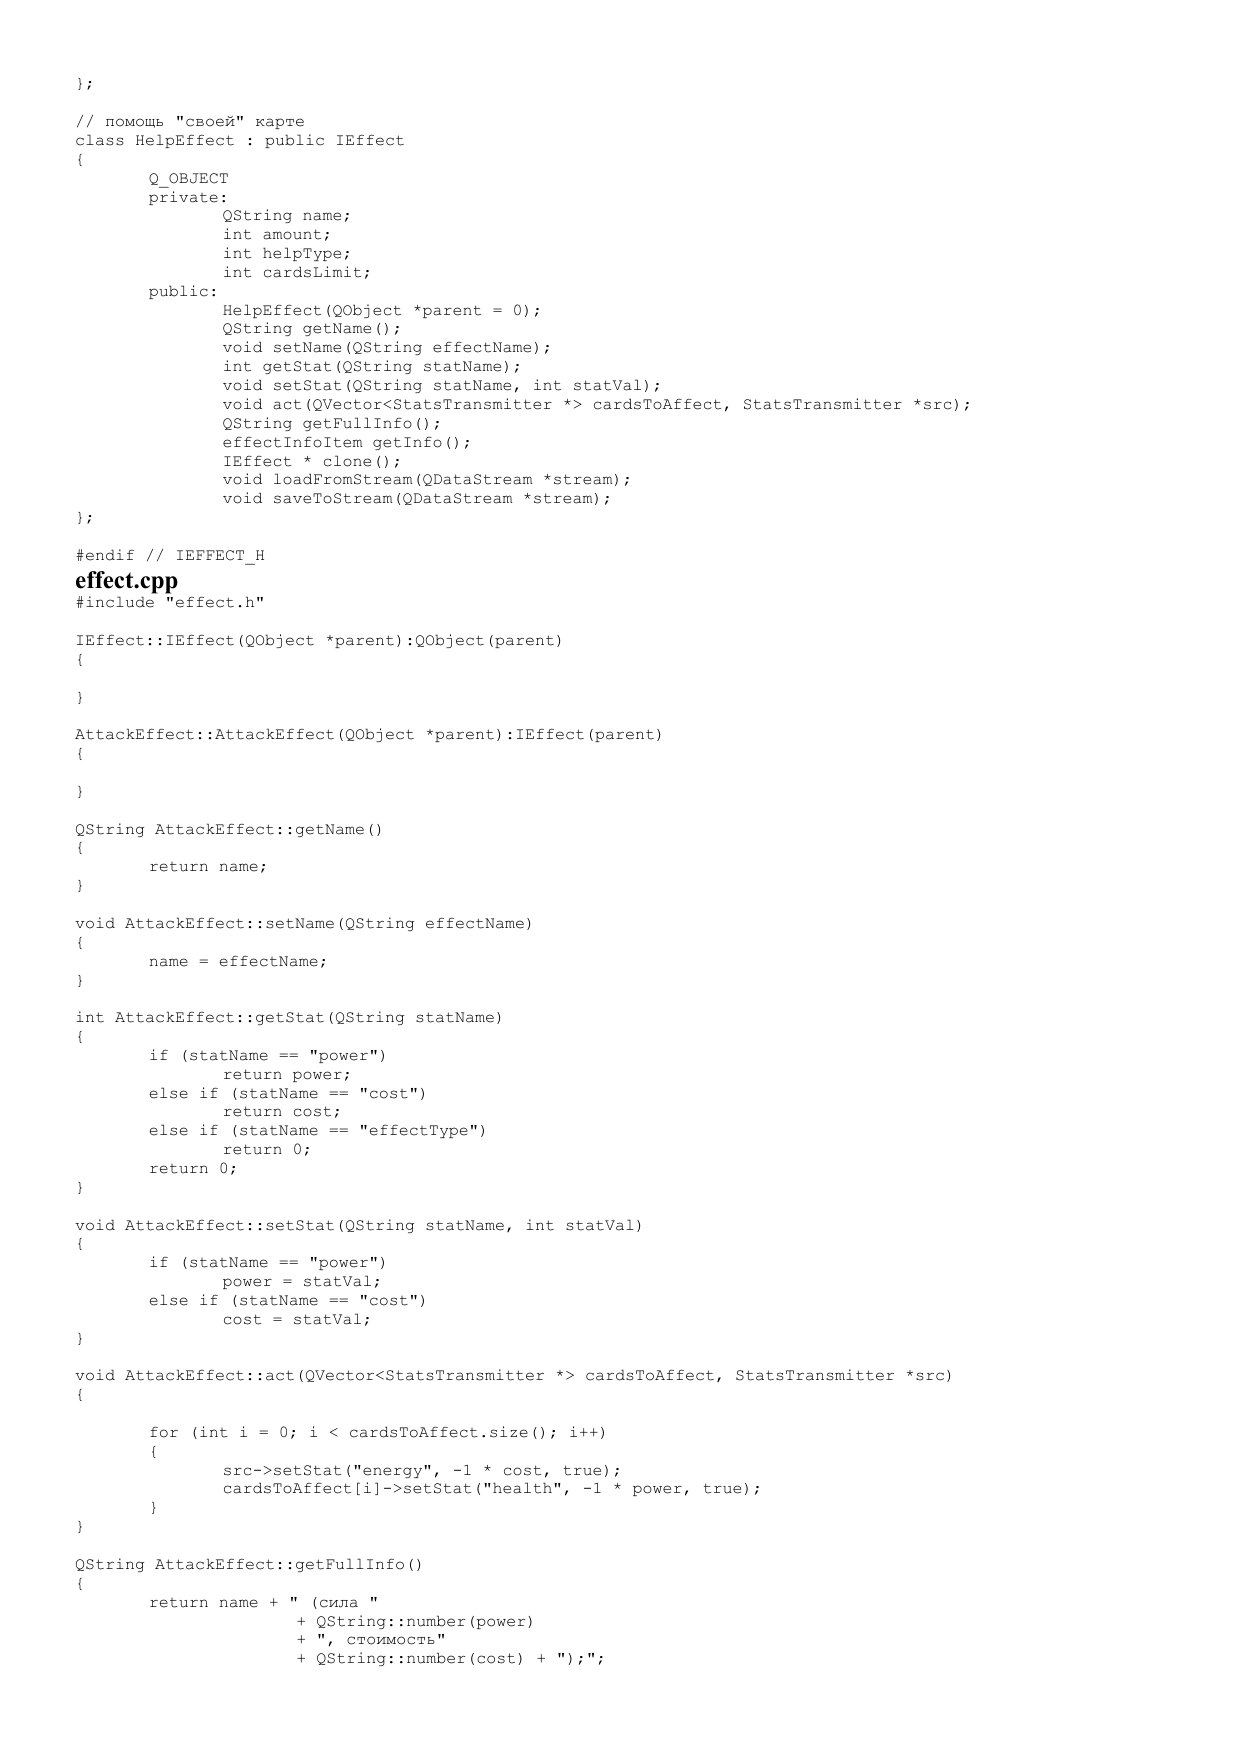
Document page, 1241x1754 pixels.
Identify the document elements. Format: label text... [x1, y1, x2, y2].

text QString getName(); [75, 320, 1165, 339]
text }; [75, 509, 1165, 527]
text { [75, 651, 1165, 669]
text } [75, 782, 1165, 801]
text QString AttackEffect::getName() [75, 820, 1165, 839]
text if (statName == "power") [75, 1254, 1165, 1273]
text return power; [75, 1065, 1165, 1084]
text return 0; [75, 1141, 1165, 1159]
text #include "effect.h" [75, 594, 1165, 613]
text } [75, 1499, 1165, 1518]
text void AttackEffect::setStat(QString statName, int statVal) [75, 1216, 1165, 1235]
text power = statVal; [75, 1273, 1165, 1292]
text effectInfoItem getInfo(); [75, 433, 1165, 452]
text { [75, 933, 1165, 952]
text { [75, 1235, 1165, 1254]
text for (int i = 0; i < cardsToAffect.size(); i++) [75, 1423, 1165, 1442]
text { [75, 1386, 1165, 1405]
text { [75, 150, 1165, 169]
text int AttackEffect::getStat(QString statName) [75, 1009, 1165, 1028]
text class HelpEffect : public IEffect [75, 132, 1165, 150]
text cardsToAffect[i]->setStat("health", -1 * power, true); [75, 1480, 1165, 1499]
text void AttackEffect::act(QVector<StatsTransmitter *> cardsToAffect, StatsTransmitter *src) [75, 1367, 1165, 1386]
text return name; [75, 858, 1165, 877]
text private: [75, 188, 1165, 207]
text void setName(QString effectName); [75, 339, 1165, 358]
text void loadFromStream(QDataStream *stream); [75, 471, 1165, 490]
text return name + " (сила " [75, 1593, 1165, 1612]
text return 0; [75, 1159, 1165, 1178]
text name = effectName; [75, 952, 1165, 971]
text } [75, 1178, 1165, 1197]
text effect.cpp [75, 565, 1165, 594]
text { [75, 745, 1165, 764]
text void act(QVector<StatsTransmitter *> cardsToAffect, StatsTransmitter *src); [75, 396, 1165, 414]
text IEffect * clone(); [75, 452, 1165, 471]
text { [75, 1574, 1165, 1593]
text } [75, 1329, 1165, 1348]
text src->setStat("energy", -1 * cost, true); [75, 1461, 1165, 1480]
text // помощь "своей" карте [75, 113, 1165, 132]
text } [75, 1518, 1165, 1537]
text void setStat(QString statName, int statVal); [75, 377, 1165, 396]
text } [75, 877, 1165, 896]
text else if (statName == "cost") [75, 1084, 1165, 1103]
text public: [75, 282, 1165, 301]
text return cost; [75, 1103, 1165, 1122]
text HelpEffect(QObject *parent = 0); [75, 301, 1165, 320]
text { [75, 1028, 1165, 1046]
text void AttackEffect::setName(QString effectName) [75, 914, 1165, 933]
text int helpType; [75, 245, 1165, 263]
text int getStat(QString statName); [75, 358, 1165, 377]
text + QString::number(power) [75, 1612, 1165, 1631]
text if (statName == "power") [75, 1046, 1165, 1065]
text { [75, 1442, 1165, 1461]
text IEffect::IEffect(QObject *parent):QObject(parent) [75, 632, 1165, 651]
text } [75, 688, 1165, 707]
text int amount; [75, 226, 1165, 245]
text else if (statName == "effectType") [75, 1122, 1165, 1141]
text AttackEffect::AttackEffect(QObject *parent):IEffect(parent) [75, 726, 1165, 745]
text QString AttackEffect::getFullInfo() [75, 1556, 1165, 1574]
text + QString::number(cost) + ");"; [75, 1650, 1165, 1669]
text QString getFullInfo(); [75, 414, 1165, 433]
text } [75, 971, 1165, 990]
text + ", стоимость" [75, 1631, 1165, 1650]
text }; [75, 75, 1165, 94]
text #endif // IEFFECT_H [75, 546, 1165, 565]
text QString name; [75, 207, 1165, 226]
text Q_OBJECT [75, 169, 1165, 188]
text else if (statName == "cost") [75, 1292, 1165, 1310]
text { [75, 839, 1165, 858]
text void saveToStream(QDataStream *stream); [75, 490, 1165, 509]
text int cardsLimit; [75, 263, 1165, 282]
text cost = statVal; [75, 1310, 1165, 1329]
